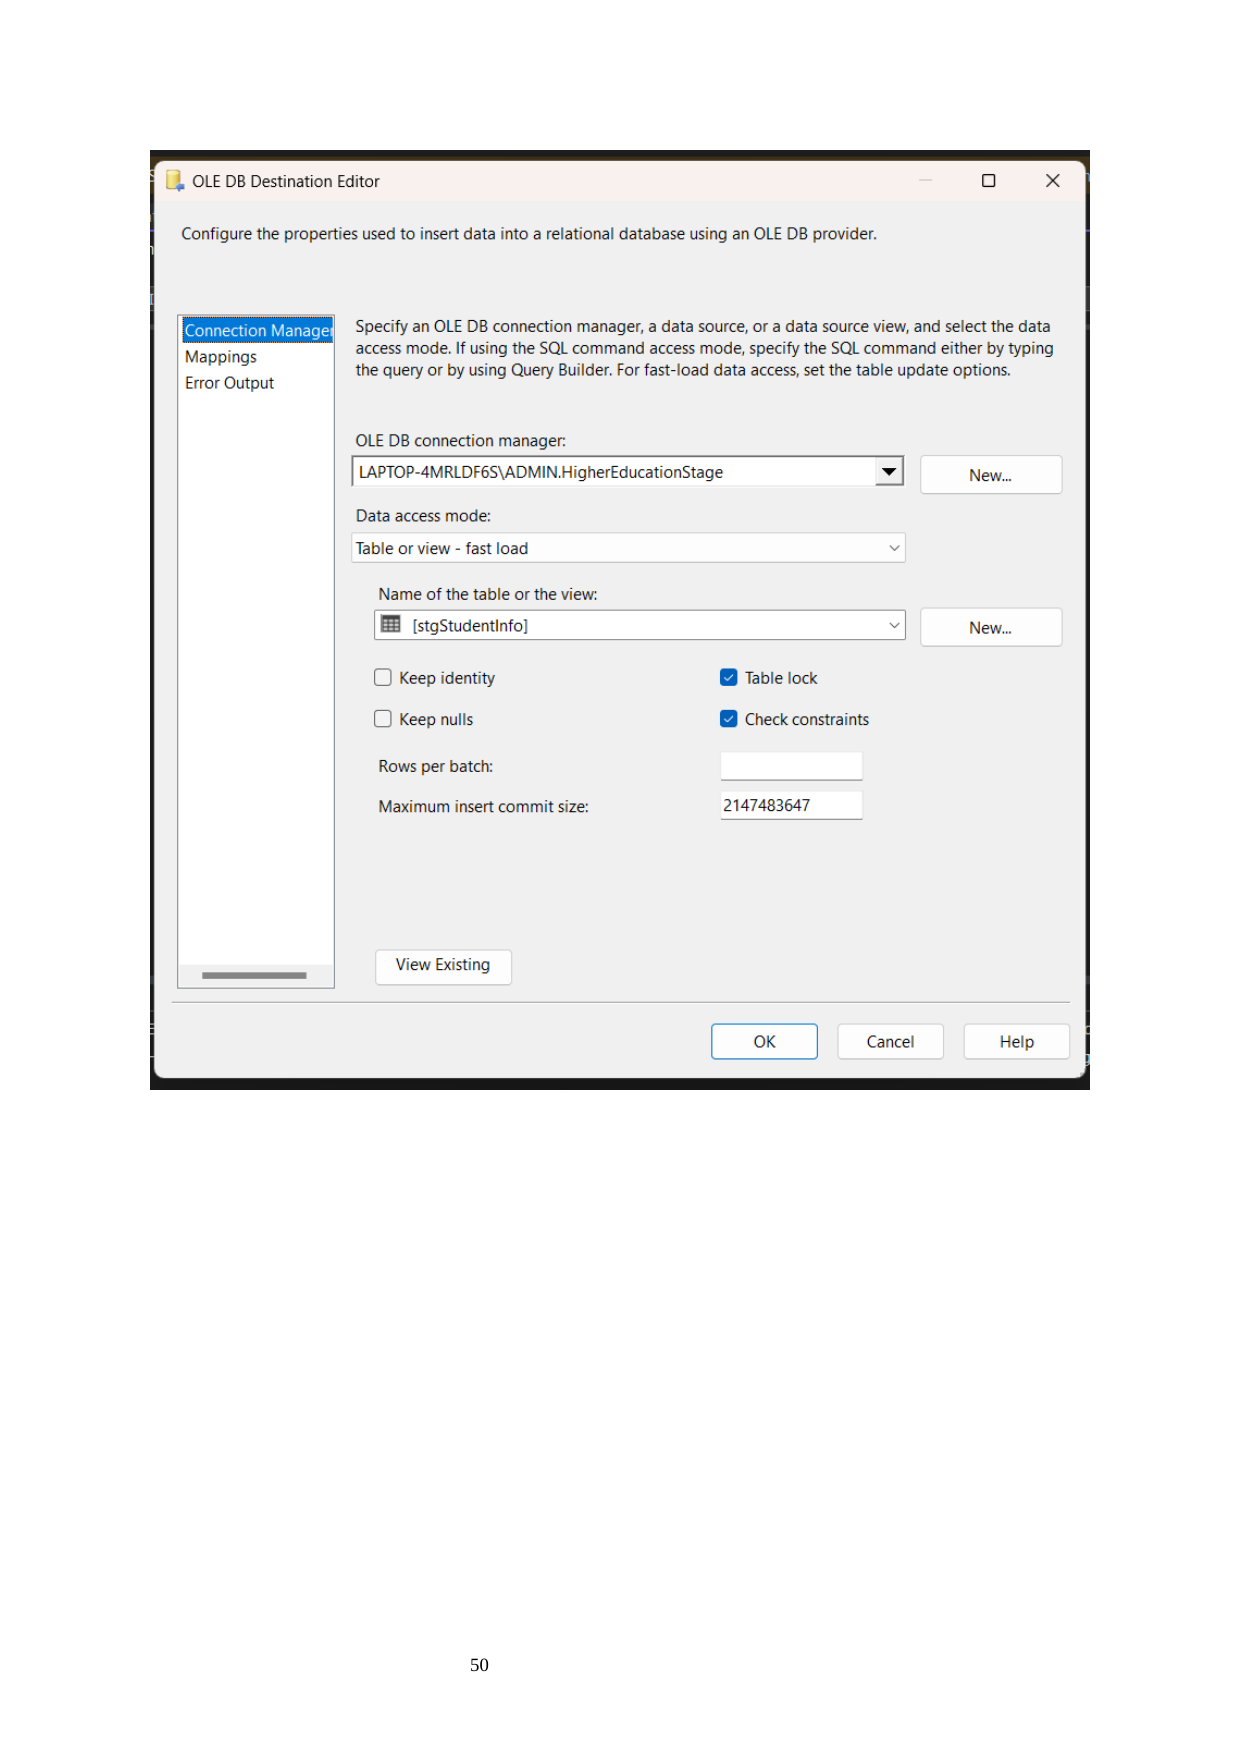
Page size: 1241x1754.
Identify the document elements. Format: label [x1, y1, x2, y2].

picture [150, 150, 1090, 1090]
